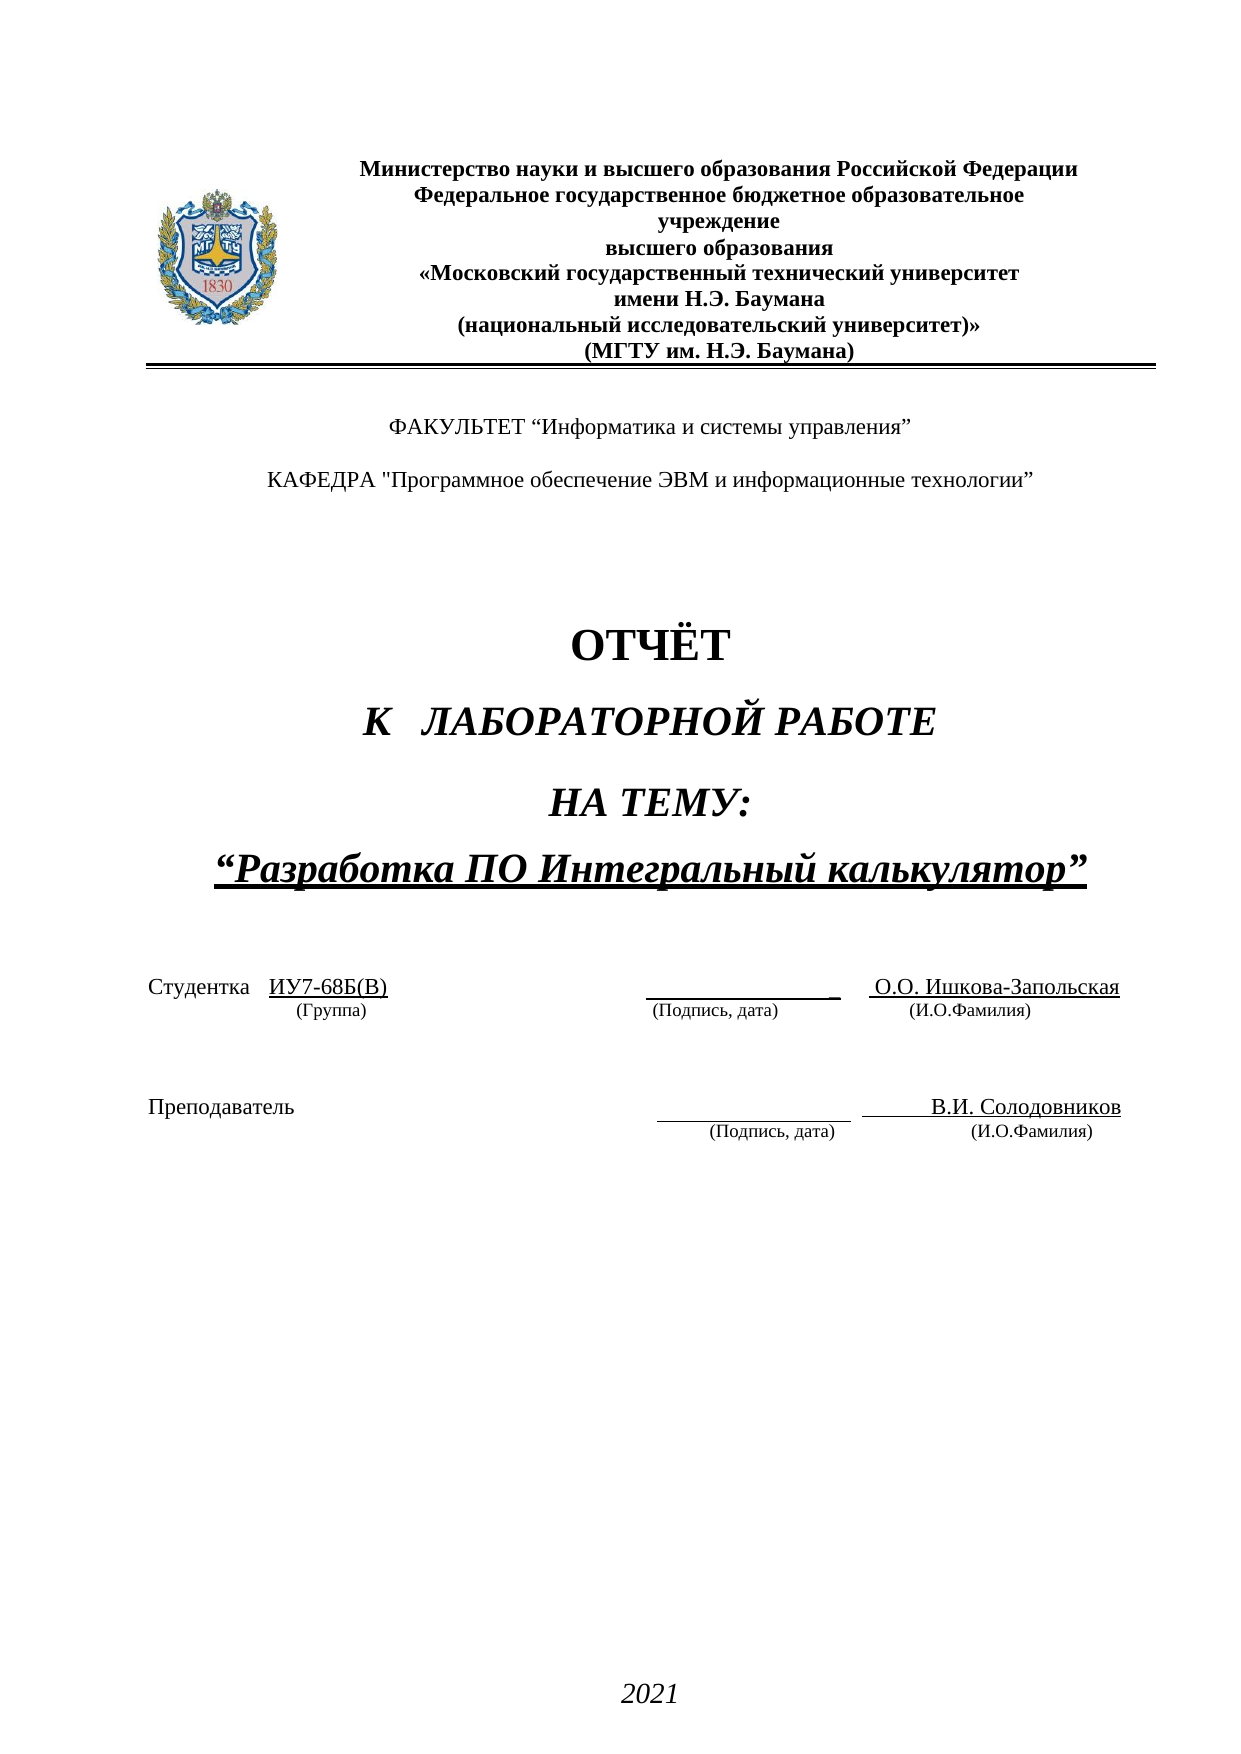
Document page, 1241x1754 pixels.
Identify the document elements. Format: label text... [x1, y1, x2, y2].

text (Группа) (Подпись, дата) (И.О.Фамилия) [160, 1000, 1167, 1021]
text КАФЕДРА "Программное обеспечение ЭВМ и информационные технологии” [159, 466, 1142, 492]
text В.И. Солодовников [862, 1093, 1167, 1120]
picture [157, 189, 278, 325]
text “Разработка ПО Интегральный калькулятор” [159, 843, 1142, 891]
table_header [146, 156, 314, 363]
text Студентка ИУ7-68Б(В) О.О. Ишкова-Запольская [148, 973, 1167, 1000]
text К ЛАБОРАТОРНОЙ РАБОТЕ НА ТЕМУ: [328, 671, 972, 833]
title ОТЧЁТ [159, 617, 1142, 670]
text (Подпись, дата) (И.О.Фамилия) [709, 1122, 1167, 1141]
text Преподаватель [148, 1093, 299, 1120]
text 2021 [158, 1676, 1142, 1709]
text ФАКУЛЬТЕТ “Информатика и системы управления” [158, 413, 1142, 440]
table_header Министерство науки и высшего образования Российской Федерации Федеральное государственное бюджетное образовательное учреждение высшего образования «Московский государственный технический университет имени Н.Э. Баумана (национальный исследовательский университет)» (МГТУ им. Н.Э. Баумана) [314, 156, 1156, 363]
